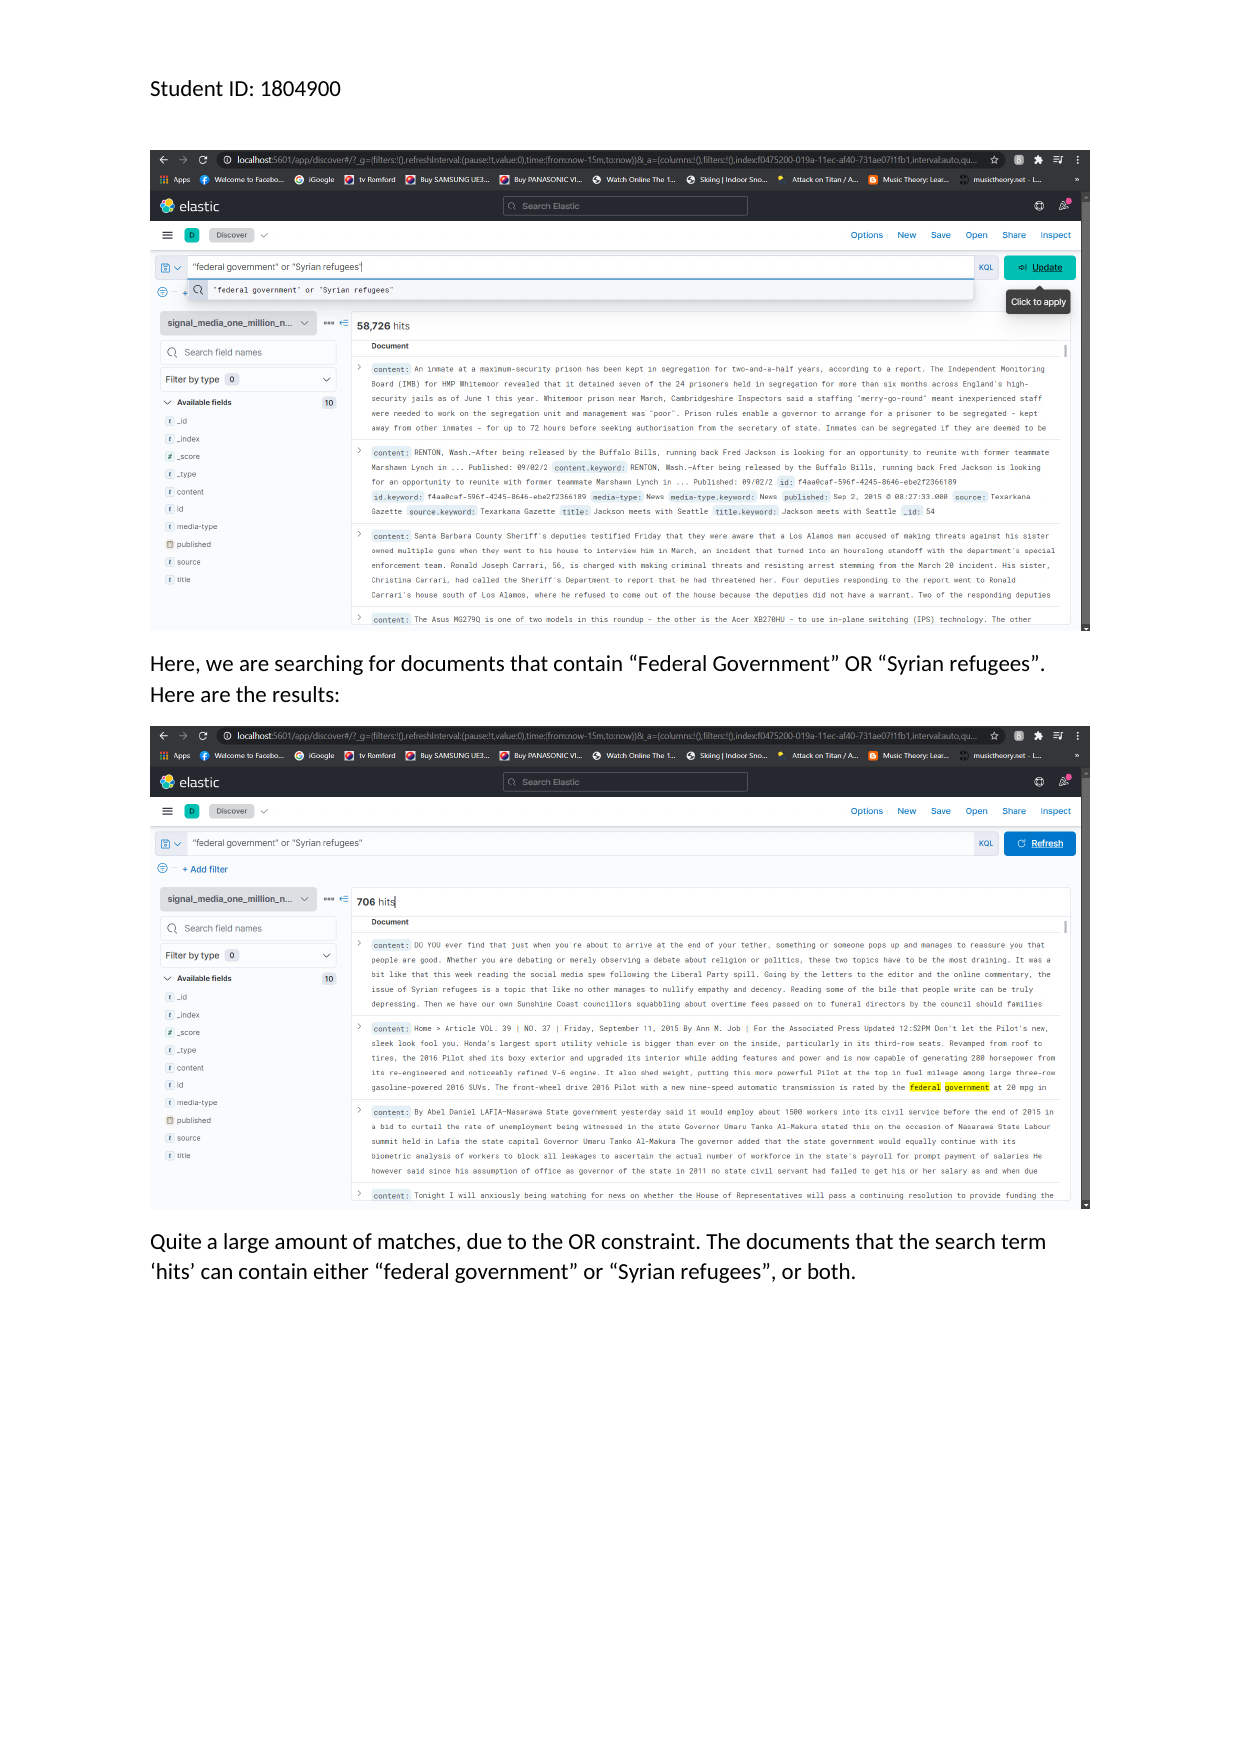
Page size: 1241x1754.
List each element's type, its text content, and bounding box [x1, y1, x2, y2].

picture [150, 150, 1090, 631]
picture [150, 726, 1090, 1209]
text Quite a large amount of matches, due to the OR constraint. The documents that the search term ‘hits’ can contain either “federal government” or “Syrian refugees”, or both. [150, 1227, 1090, 1286]
text Here, we are searching for documents that contain “Federal Government” OR “Syrian refugees”. Here are the results: [150, 649, 1090, 708]
